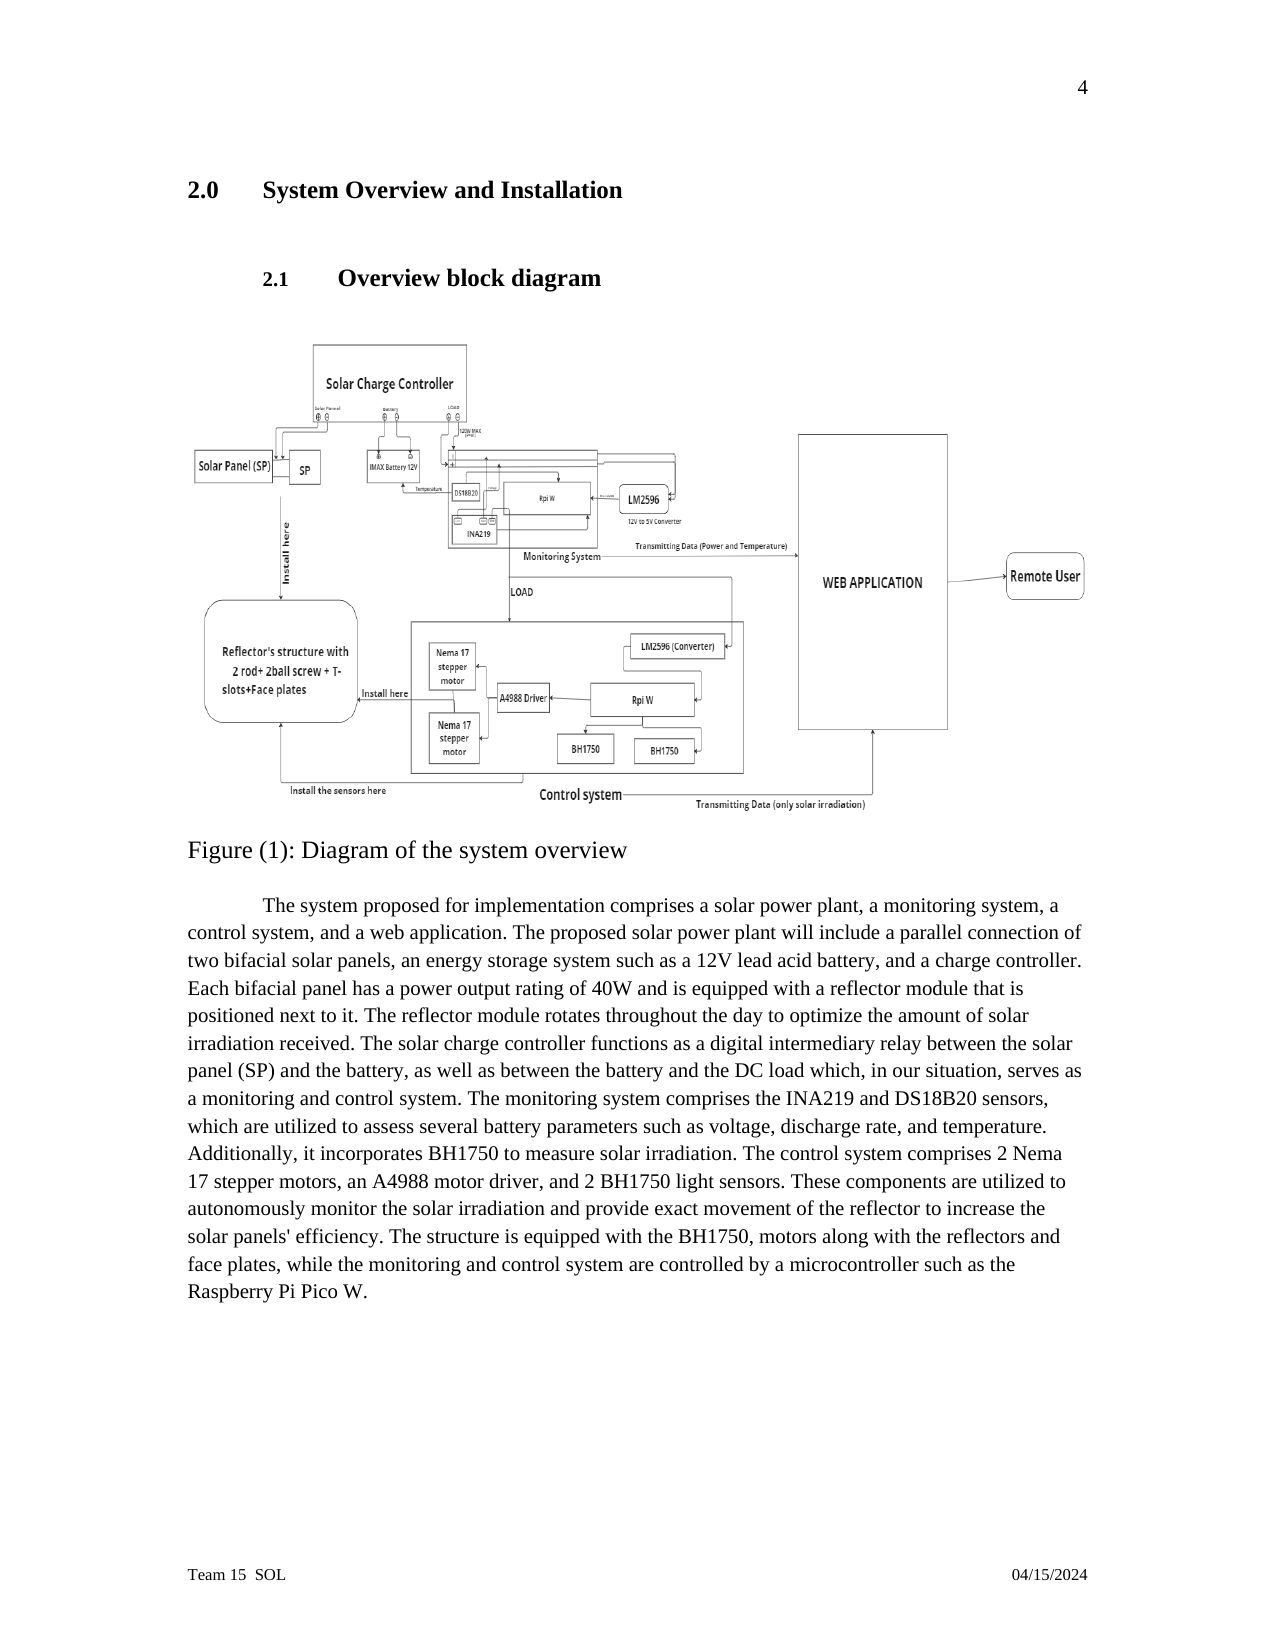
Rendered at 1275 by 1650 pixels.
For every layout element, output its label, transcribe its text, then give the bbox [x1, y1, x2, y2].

subtitle Overview block diagram [262, 263, 1087, 292]
subtitle System Overview and Installation [187, 175, 1087, 204]
text Figure (1): Diagram of the system overview [187, 835, 1087, 864]
picture [187, 322, 1102, 816]
text The system proposed for implementation comprises a solar power plant, a monitoring system, a control system, and a web application. The proposed solar power plant will include a parallel connection of two bifacial solar panels, an energy storage system such as a 12V lead acid battery, and a charge controller. Each bifacial panel has a power output rating of 40W and is equipped with a reflector module that is positioned next to it. The reflector module rotates throughout the day to optimize the amount of solar irradiation received. The solar charge controller functions as a digital intermediary relay between the solar panel (SP) and the battery, as well as between the battery and the DC load which, in our situation, serves as a monitoring and control system. The monitoring system comprises the INA219 and DS18B20 sensors, which are utilized to assess several battery parameters such as voltage, discharge rate, and temperature. Additionally, it incorporates BH1750 to measure solar irradiation. The control system comprises 2 Nema 17 stepper motors, an A4988 motor driver, and 2 BH1750 light sensors. These components are utilized to autonomously monitor the solar irradiation and provide exact movement of the reflector to increase the solar panels' efficiency. The structure is equipped with the BH1750, motors along with the reflectors and face plates, while the monitoring and control system are controlled by a microcontroller such as the Raspberry Pi Pico W. [187, 893, 1087, 1303]
